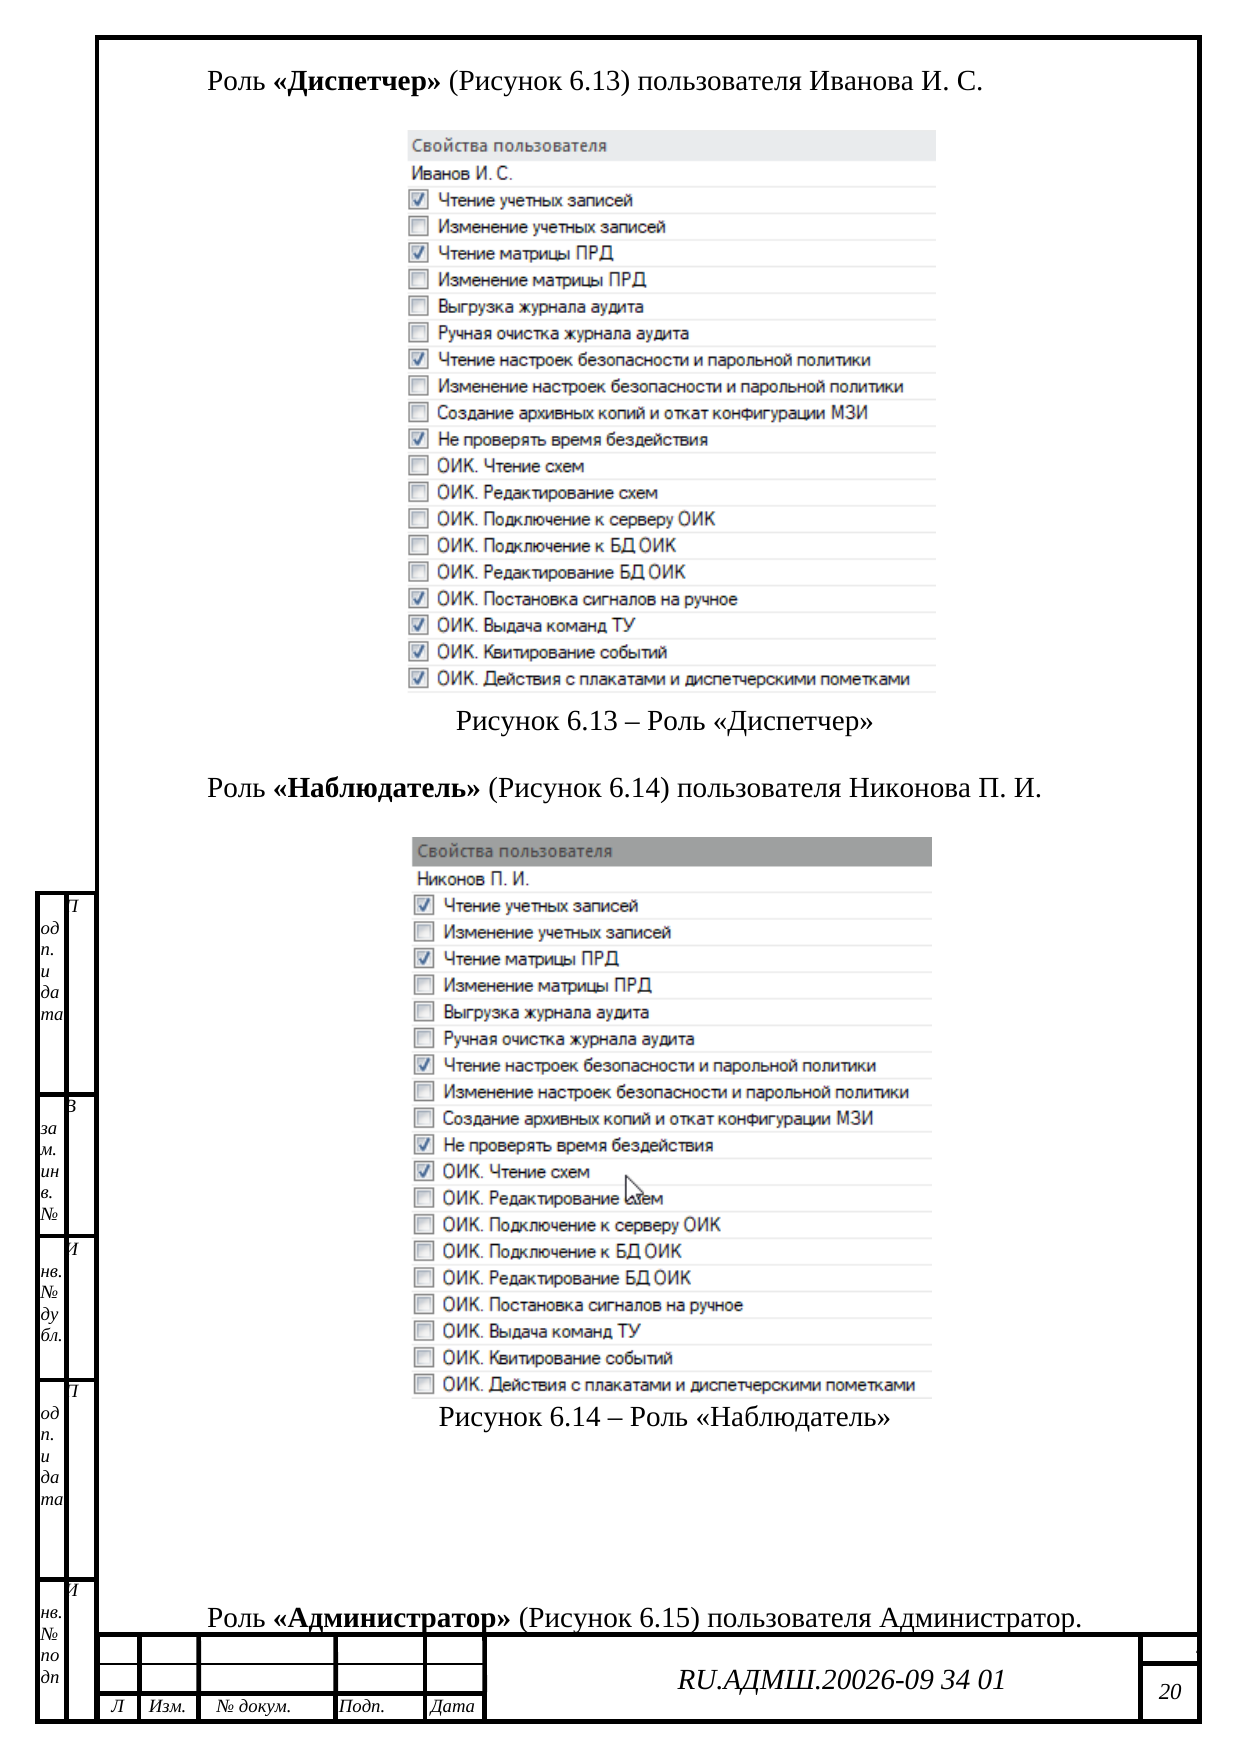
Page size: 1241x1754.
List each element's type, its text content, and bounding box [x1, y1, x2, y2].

picture [407, 130, 936, 704]
picture [411, 837, 932, 1399]
